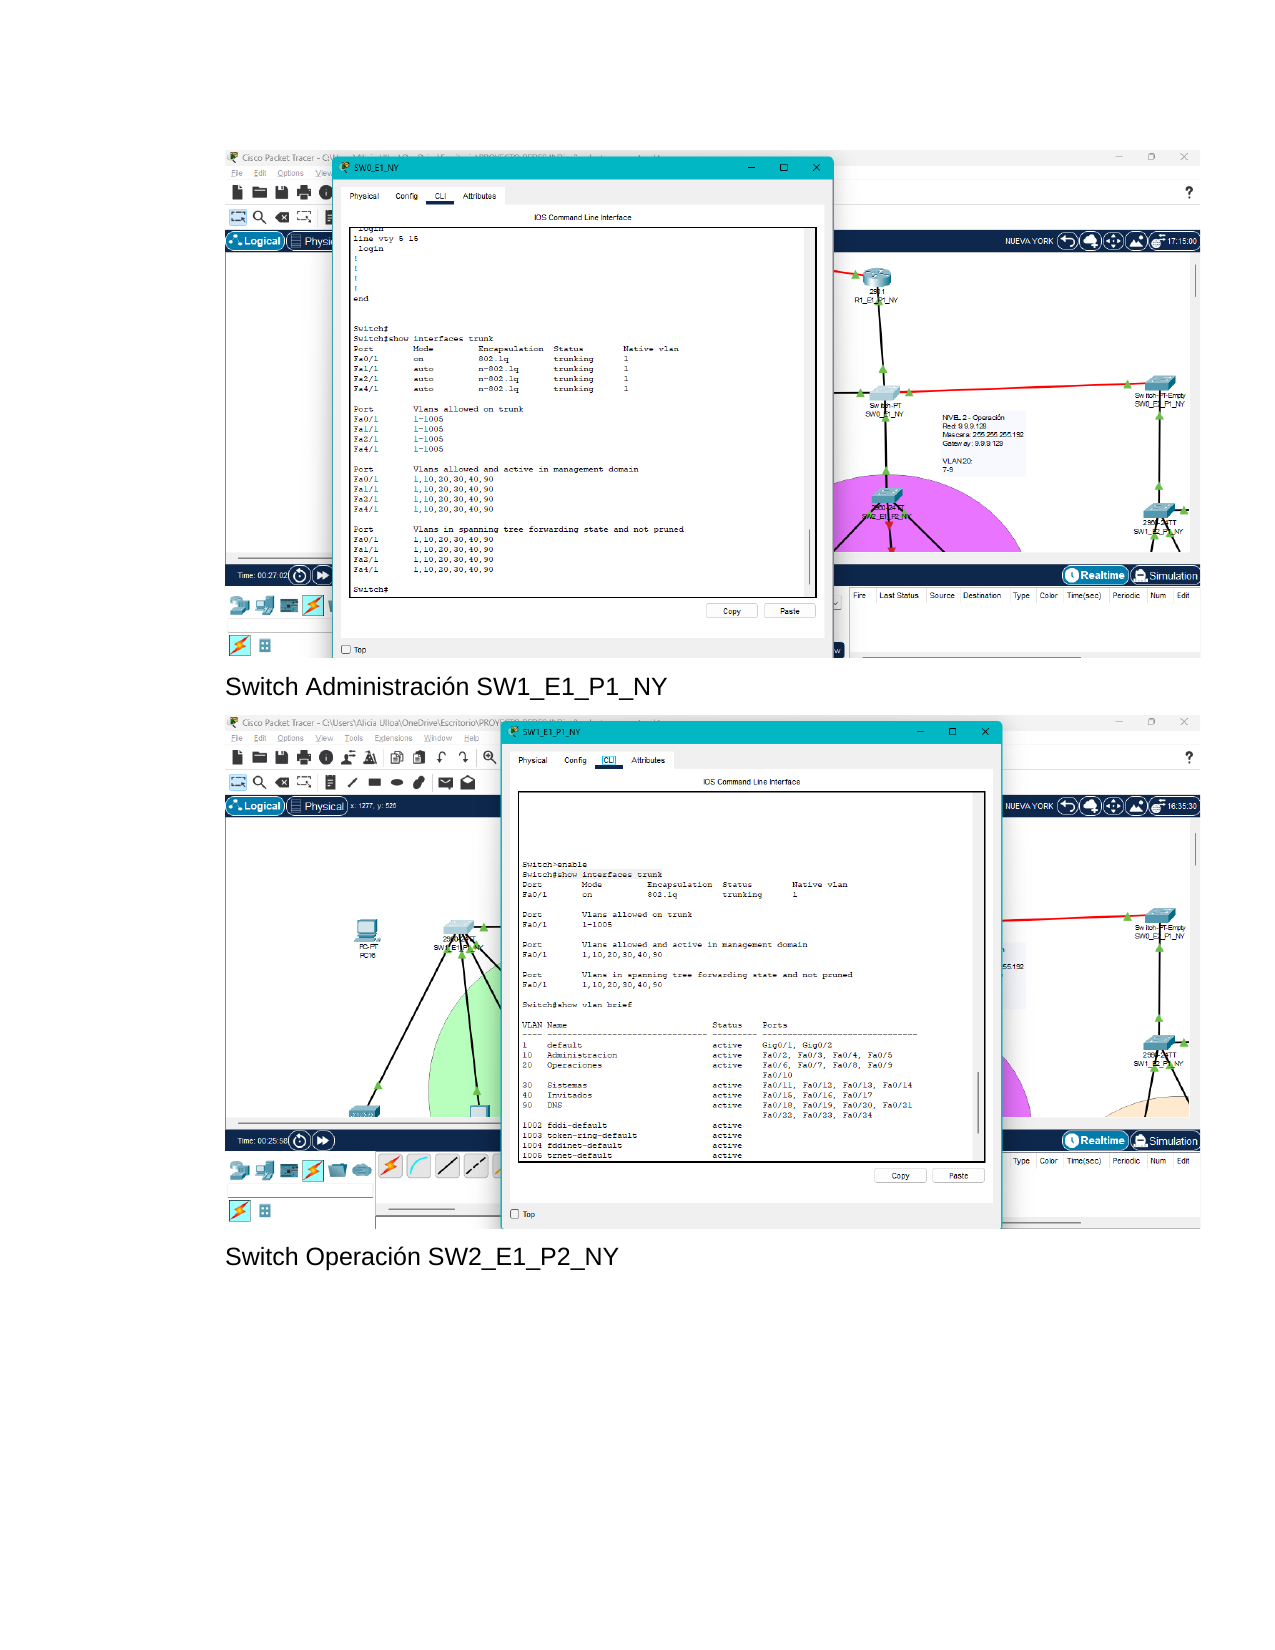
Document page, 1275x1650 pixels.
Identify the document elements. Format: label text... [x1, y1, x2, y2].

list Switch Operación SW2_E1_P2_NY [225, 1242, 1125, 1271]
picture [273, 238, 280, 244]
list Switch Administración SW1_E1_P1_NY [225, 672, 1125, 701]
picture [225, 715, 1200, 1229]
picture [225, 150, 1200, 658]
picture [273, 803, 280, 809]
